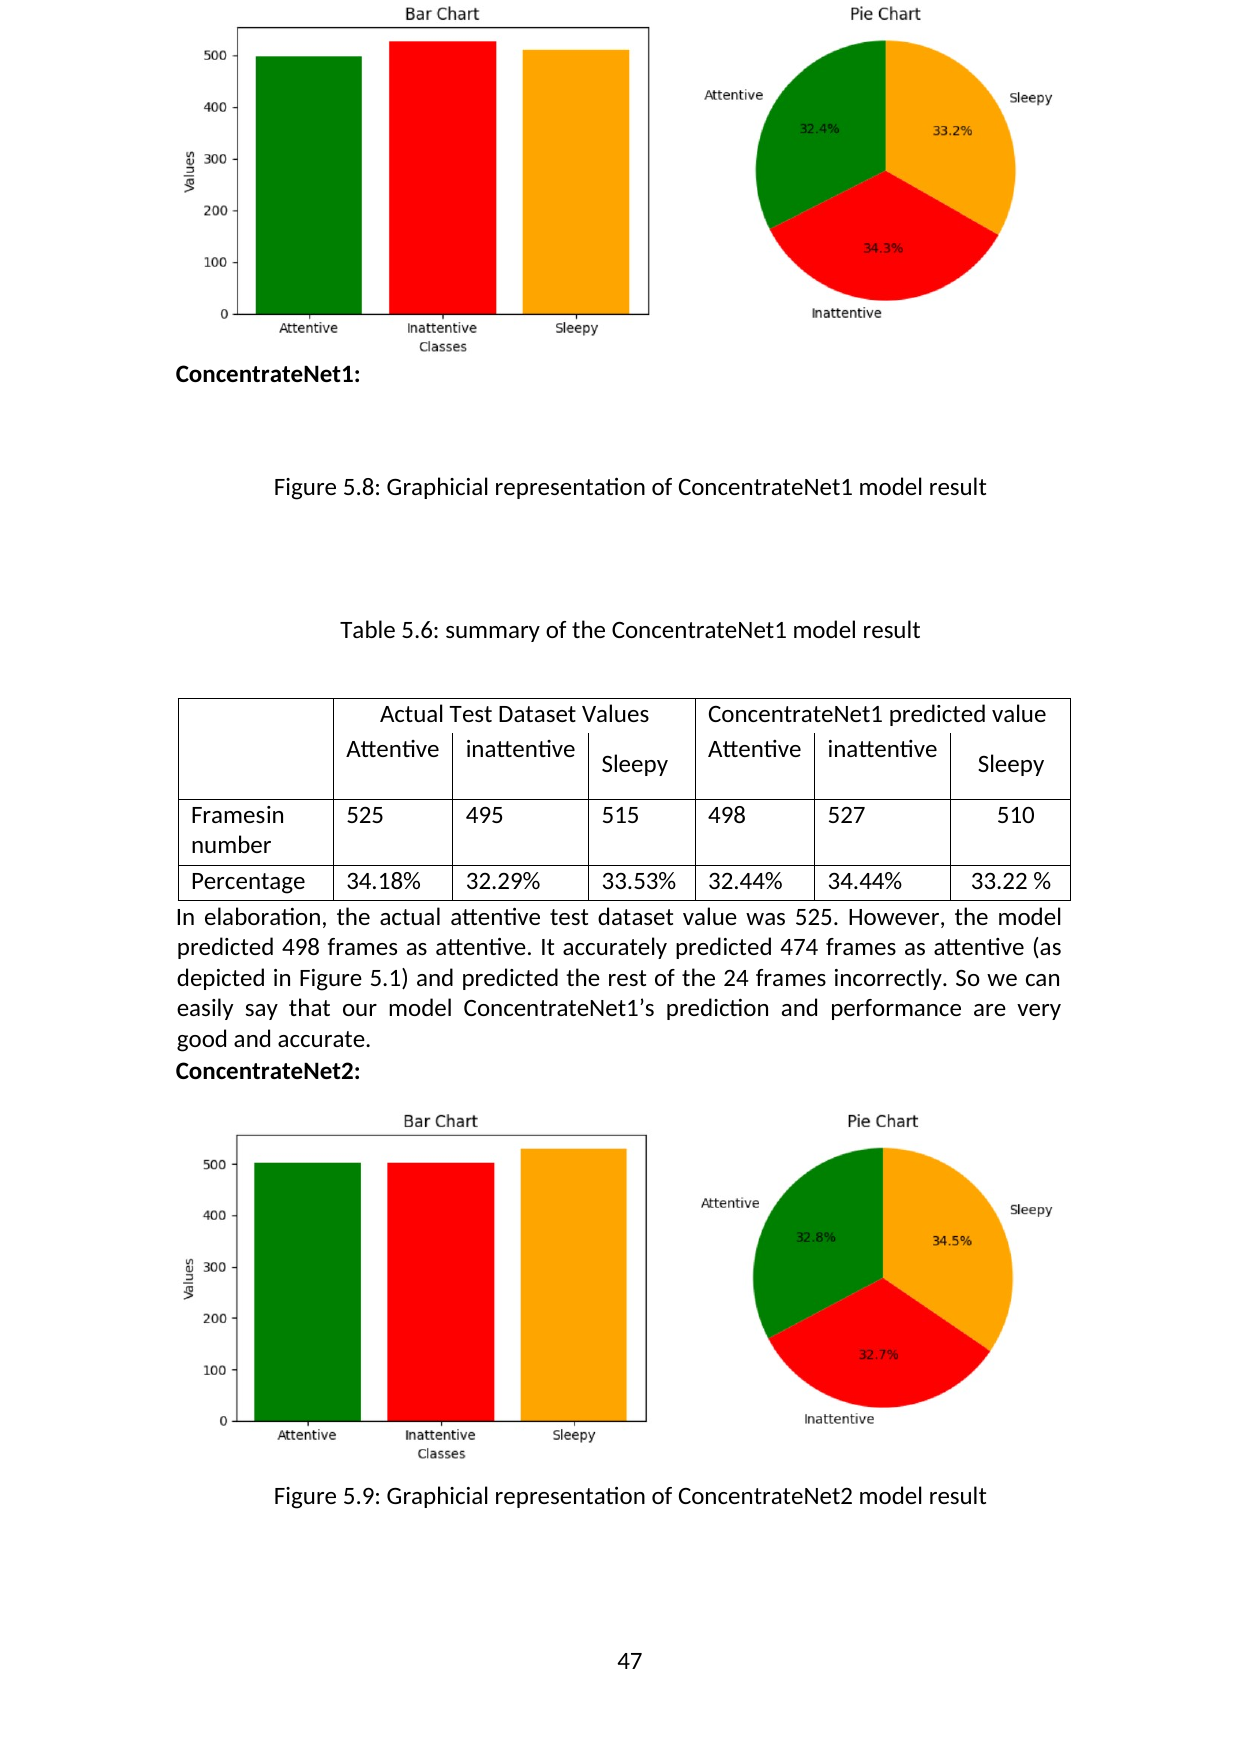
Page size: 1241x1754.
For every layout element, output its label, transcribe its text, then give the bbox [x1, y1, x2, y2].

table_cell 32.29% [453, 866, 588, 900]
table_header ConcentrateNet1 predicted value [696, 699, 1070, 733]
table_cell 33.53% [589, 866, 695, 900]
table_cell 525 [334, 800, 452, 864]
table_cell Percentage [179, 866, 333, 900]
picture [177, 1105, 1093, 1468]
table_cell Attentive [696, 733, 814, 798]
text Table 5.6: summary of the ConcentrateNet1 model result [177, 614, 1084, 645]
text ConcentrateNet1: [176, 132, 1084, 389]
table_cell 34.18% [334, 866, 452, 900]
table_header [179, 699, 333, 733]
table_cell Frames in number [179, 800, 333, 864]
table_cell 495 [453, 800, 588, 864]
table_cell 32.44% [696, 866, 814, 900]
table_cell 515 [589, 800, 695, 864]
table_header Actual Test Dataset Values [334, 699, 695, 733]
table_cell Sleepy [589, 733, 695, 798]
text ConcentrateNet2: [176, 1055, 1084, 1085]
table_cell 498 [696, 800, 814, 864]
picture [177, 0, 1095, 358]
table_cell 510 [951, 800, 1070, 864]
table_cell Sleepy [951, 733, 1070, 798]
table_cell [179, 733, 333, 798]
table_cell inattentive [815, 733, 950, 798]
table_cell Attentive [334, 733, 452, 798]
text Figure 5.8: Graphicial representation of ConcentrateNet1 model result [177, 471, 1084, 502]
table_cell inattentive [453, 733, 588, 798]
table_cell 34.44% [815, 866, 950, 900]
text Figure 5.9: Graphicial representation of ConcentrateNet2 model result [177, 1480, 1084, 1511]
table_cell 527 [815, 800, 950, 864]
text In elaboration, the actual attentive test dataset value was 525. However, the model predicted 498 frames as attentive. It accurately predicted 474 frames as attentive (as depicted in Figure 5.1) and predicted the rest of the 24 frames incorrectly. So we can easily say that our model ConcentrateNet1’s prediction and performance are very good and accurate. [176, 901, 1063, 1053]
table_cell 33.22 % [951, 866, 1070, 900]
